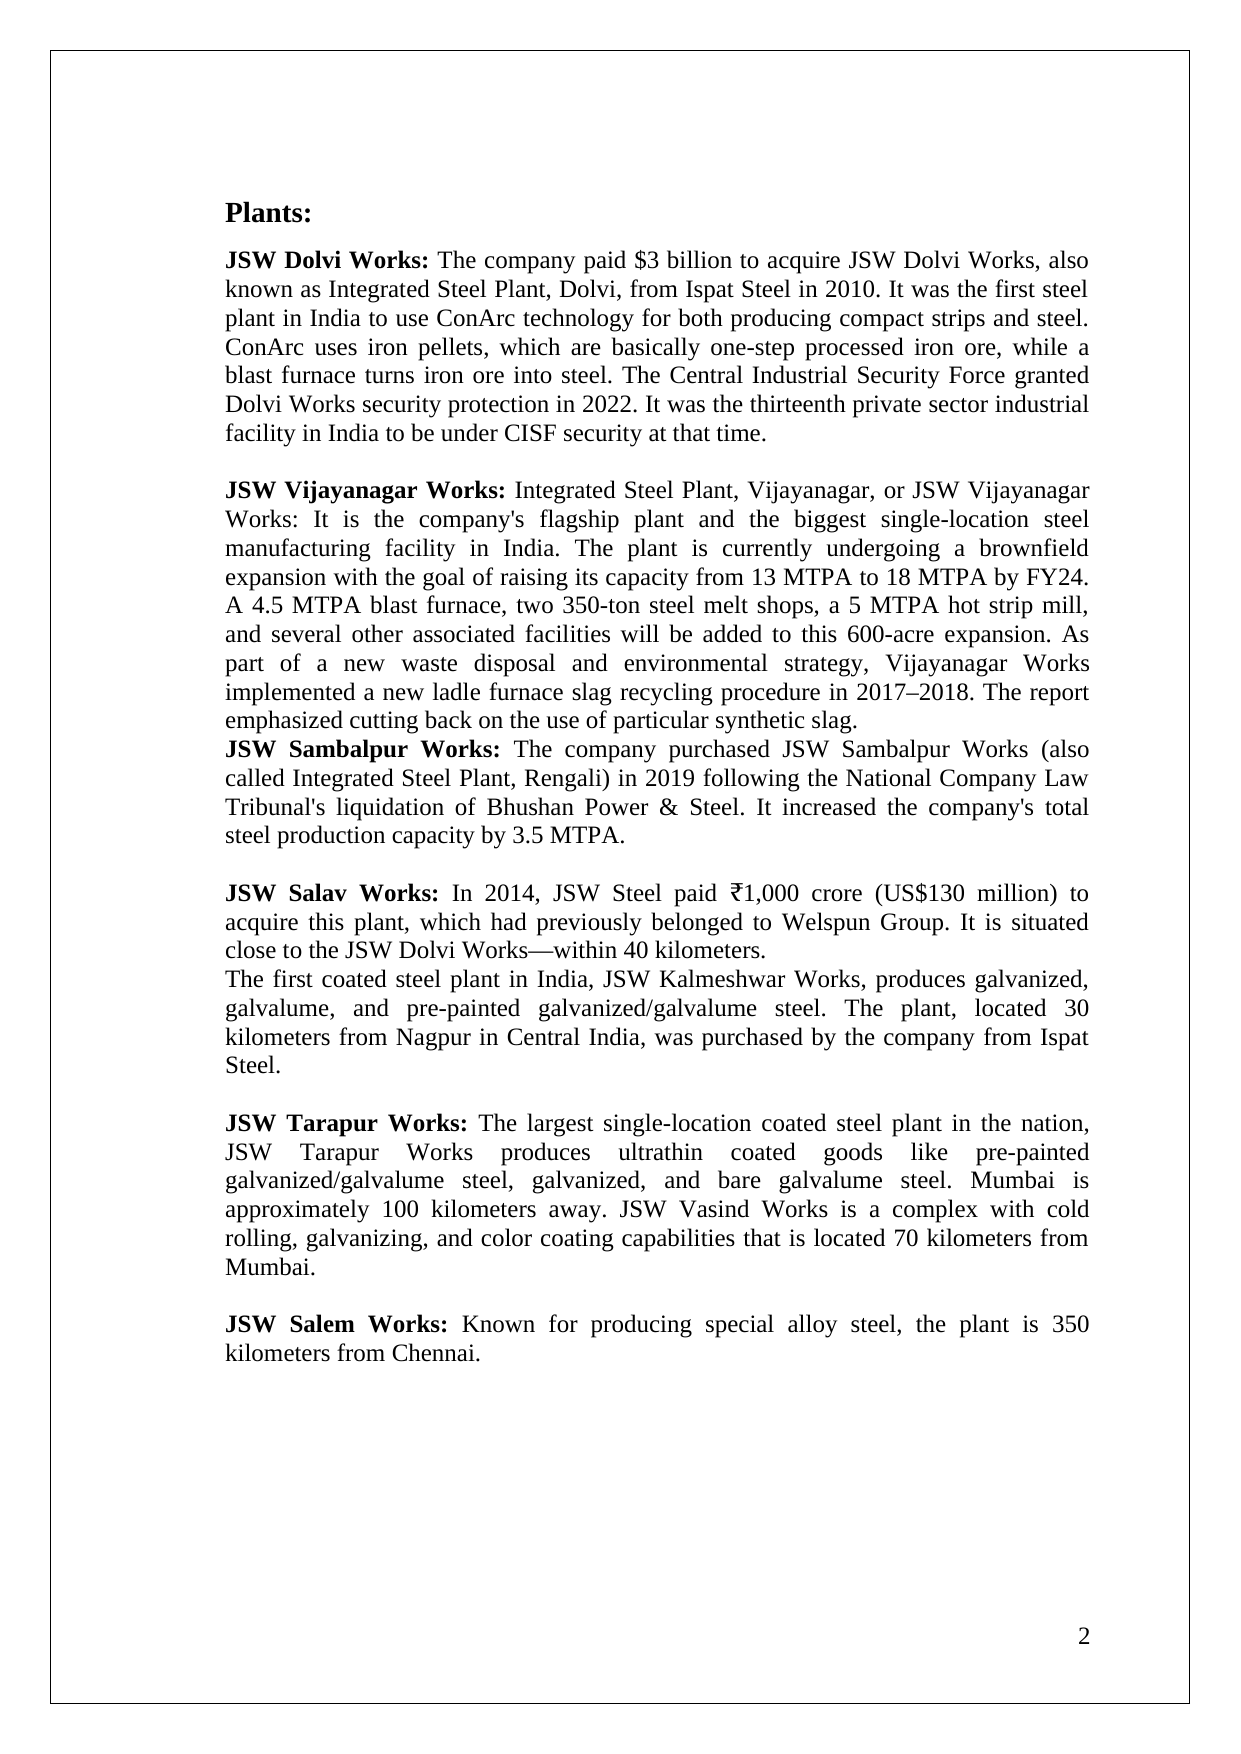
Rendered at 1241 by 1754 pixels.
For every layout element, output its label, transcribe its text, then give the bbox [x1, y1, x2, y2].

text JSW Sambalpur Works: The company purchased JSW Sambalpur Works (also called Integrated Steel Plant, Rengali) in 2019 following the National Company Law Tribunal's liquidation of Bhushan Power & Steel. It increased the company's total steel production capacity by 3.5 MTPA. [225, 734, 1090, 849]
text The first coated steel plant in India, JSW Kalmeshwar Works, produces galvanized, galvalume, and pre-painted galvanized/galvalume steel. The plant, located 30 kilometers from Nagpur in Central India, was purchased by the company from Ispat Steel. [225, 964, 1090, 1079]
text Plants: [225, 195, 1090, 229]
text JSW Salem Works: Known for producing special alloy steel, the plant is 350 kilometers from Chennai. [225, 1281, 1090, 1367]
text JSW Tarapur Works: The largest single-location coated steel plant in the nation, JSW Tarapur Works produces ultrathin coated goods like pre-painted galvanized/galvalume steel, galvanized, and bare galvalume steel. Mumbai is approximately 100 kilometers away. JSW Vasind Works is a complex with cold rolling, galvanizing, and color coating capabilities that is located 70 kilometers from Mumbai. [225, 1079, 1090, 1281]
text JSW Vijayanagar Works: Integrated Steel Plant, Vijayanagar, or JSW Vijayanagar Works: It is the company's flagship plant and the biggest single-location steel manufacturing facility in India. The plant is currently undergoing a brownfield expansion with the goal of raising its capacity from 13 MTPA to 18 MTPA by FY24. A 4.5 MTPA blast furnace, two 350-ton steel melt shops, a 5 MTPA hot strip mill, and several other associated facilities will be added to this 600-acre expansion. As part of a new waste disposal and environmental strategy, Vijayanagar Works implemented a new ladle furnace slag recycling procedure in 2017–2018. The report emphasized cutting back on the use of particular synthetic slag. [225, 476, 1090, 734]
text JSW Dolvi Works: The company paid $3 billion to acquire JSW Dolvi Works, also known as Integrated Steel Plant, Dolvi, from Ispat Steel in 2010. It was the first steel plant in India to use ConArc technology for both producing compact strips and steel. ConArc uses iron pellets, which are basically one-step processed iron ore, while a blast furnace turns iron ore into steel. The Central Industrial Security Force granted Dolvi Works security protection in 2022. It was the thirteenth private sector industrial facility in India to be under CISF security at that time. [225, 246, 1090, 447]
text JSW Salav Works: In 2014, JSW Steel paid ₹1,000 crore (US$130 million) to acquire this plant, which had previously belonged to Welspun Group. It is situated close to the JSW Dolvi Works—within 40 kilometers. [225, 849, 1090, 964]
